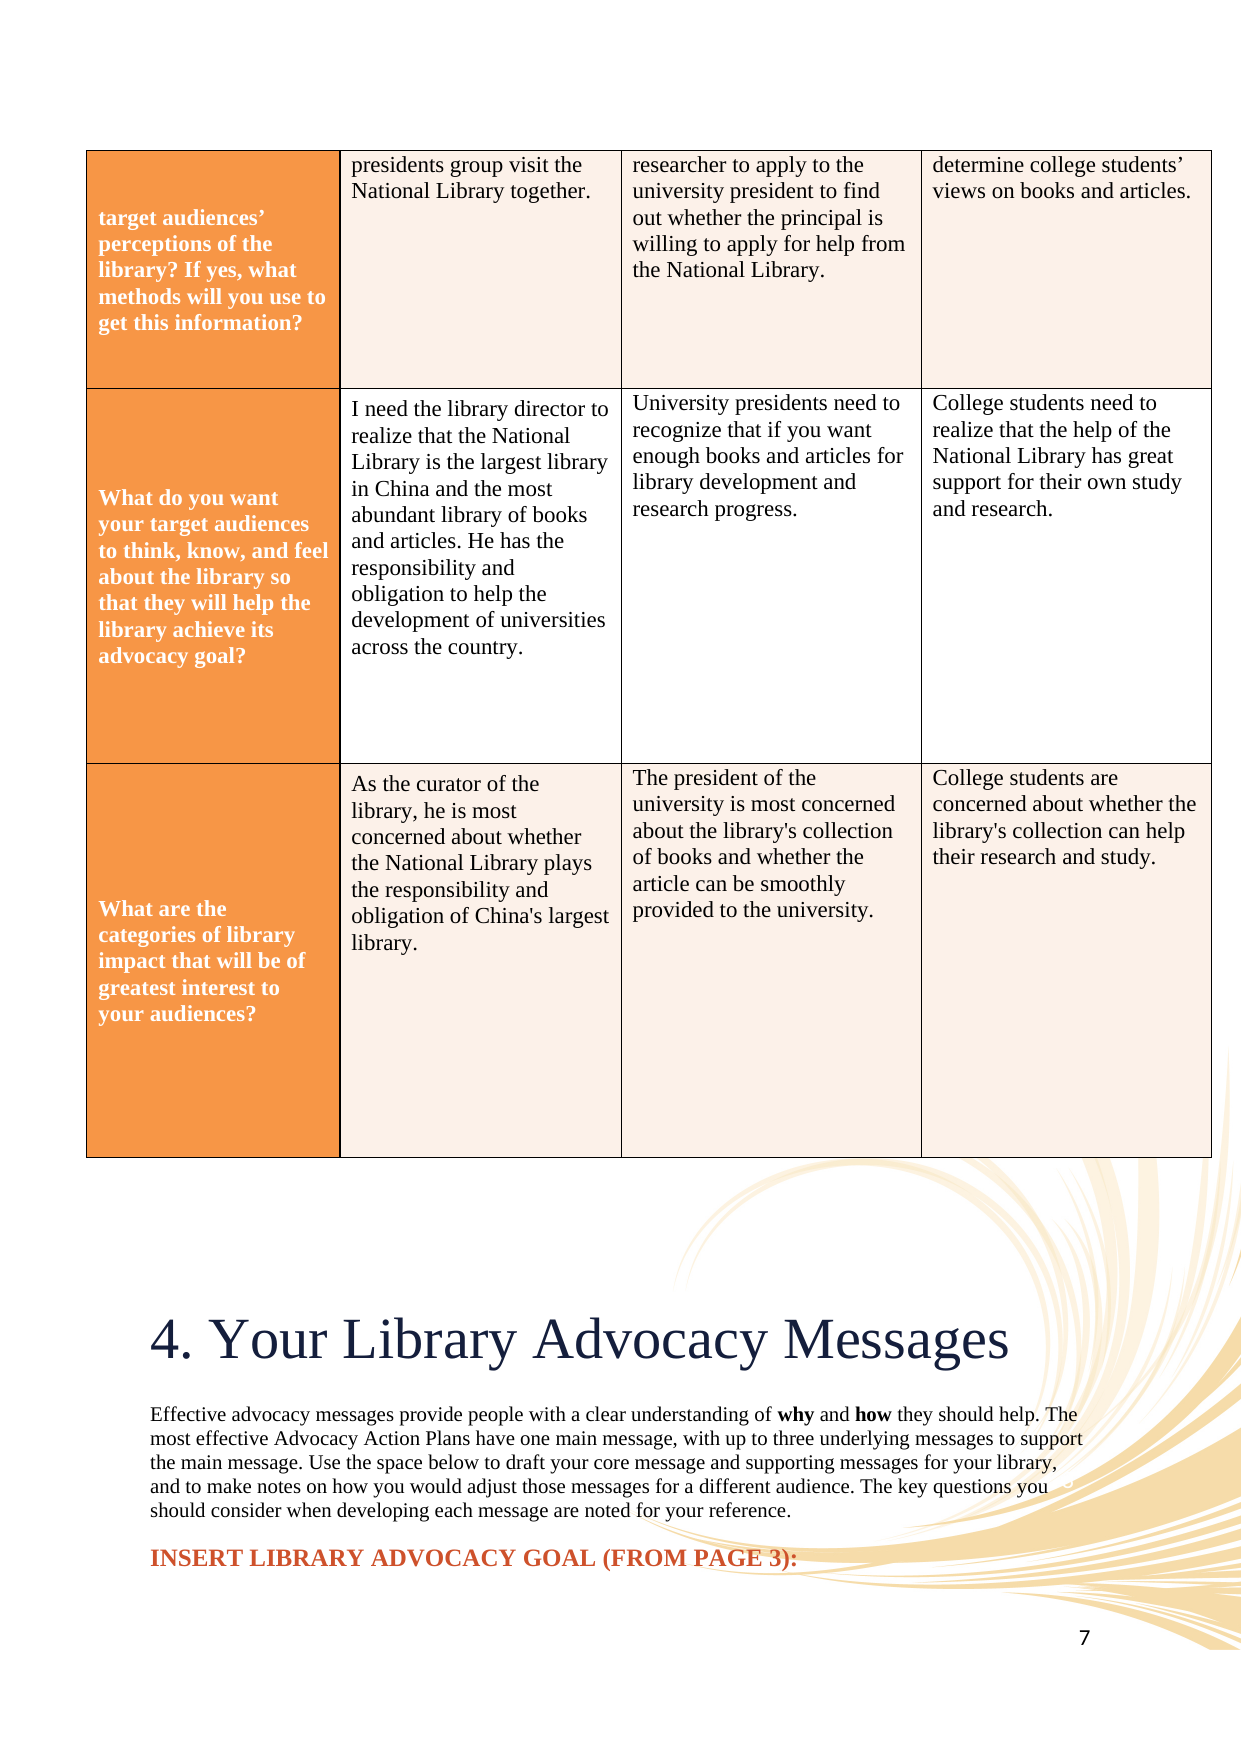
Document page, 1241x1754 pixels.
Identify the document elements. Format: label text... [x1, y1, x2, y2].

table_cell The president of the university is most concerned about the library's collection of books and whether the article can be smoothly provided to the university. [622, 764, 921, 1157]
text 4. Your Library Advocacy Messages [150, 1304, 1090, 1371]
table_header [87, 151, 339, 388]
table_cell College students are concerned about whether the library's collection can help their research and study. [922, 764, 1211, 1157]
table_cell What do you want your target audiences to think, know, and feel about the library so that they will help the library achieve its advocacy goal? [87, 389, 339, 763]
table_cell What are the categories of library impact that will be of greatest interest to your audiences? [87, 764, 339, 1157]
table_cell I need the library director to realize that the National Library is the largest library in China and the most abundant library of books and articles. He has the responsibility and obligation to help the development of universities across the country. [341, 389, 621, 763]
table_cell College students need to realize that the help of the National Library has great support for their own study and research. [922, 389, 1211, 763]
text insert Library advocacy goal (from page 3): [150, 1543, 1090, 1572]
text Effective advocacy messages provide people with a clear understanding of why and how they should help. The most effective Advocacy Action Plans have one main message, with up to three underlying messages to support the main message. Use the space below to draft your core message and supporting messages for your library, and to make notes on how you would adjust those messages for a different audience. The key questions you should consider when developing each message are noted for your reference. [150, 1402, 1090, 1522]
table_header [922, 151, 1211, 388]
table_cell As the curator of the library, he is most concerned about whether the National Library plays the responsibility and obligation of China's largest library. [341, 764, 621, 1157]
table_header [622, 151, 921, 388]
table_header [341, 151, 621, 388]
table_cell University presidents need to recognize that if you want enough books and articles for library development and research progress. [622, 389, 921, 763]
